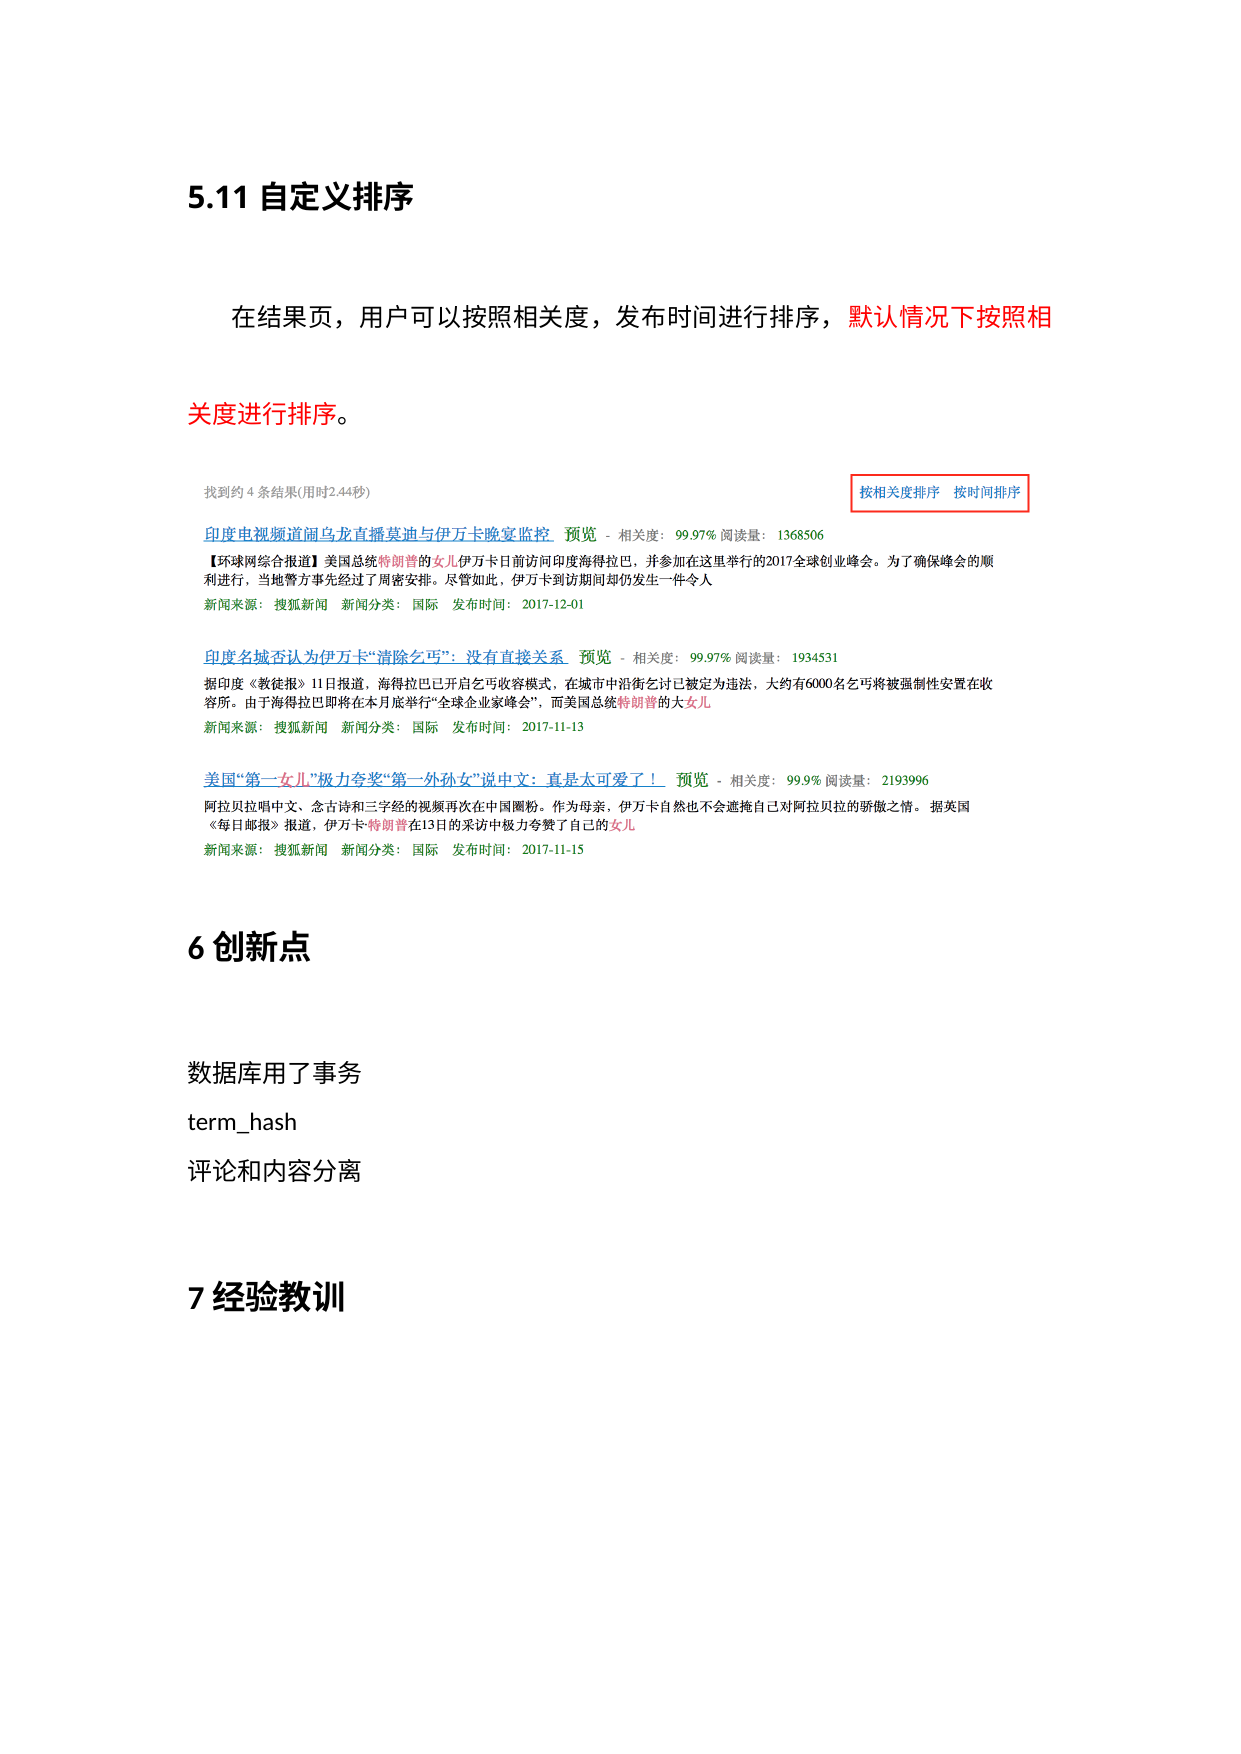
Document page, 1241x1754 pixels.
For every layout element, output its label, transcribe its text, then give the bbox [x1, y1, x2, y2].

subtitle 7 经验教训 [187, 1262, 1053, 1327]
text term_hash [187, 1105, 1053, 1137]
picture [187, 463, 1053, 865]
text 评论和内容分离 [187, 1137, 1053, 1202]
text 在结果页，用户可以按照相关度，发布时间进行排序，默认情况下按照相关度进行排序。 [187, 283, 1053, 445]
subtitle 5.11 自定义排序 [187, 162, 1053, 227]
subtitle 6 创新点 [187, 913, 1053, 978]
text 数据库用了事务 [187, 1040, 1053, 1105]
